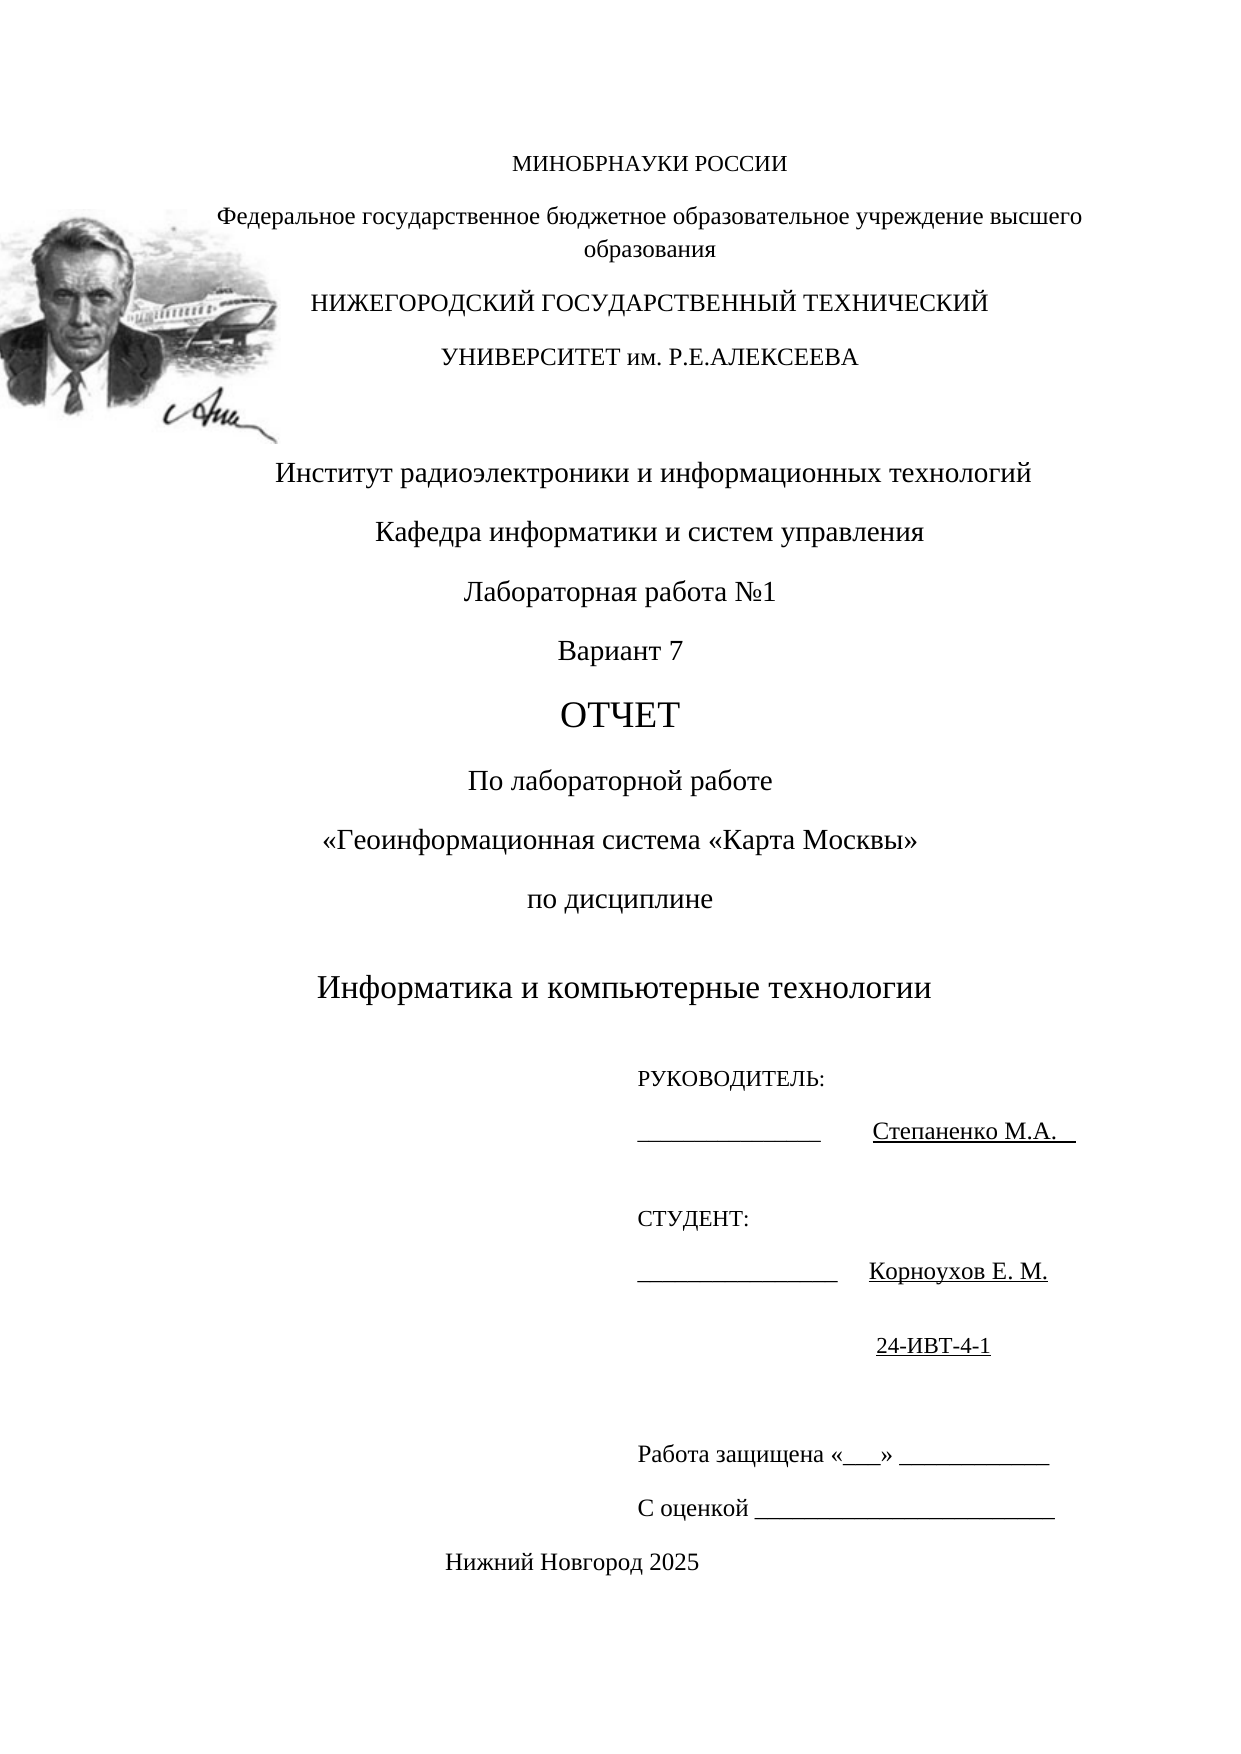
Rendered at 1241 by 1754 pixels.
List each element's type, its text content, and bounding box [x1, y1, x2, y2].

text Лабораторная работа №1 [150, 574, 1090, 607]
text 24-ИВТ-4-1 [637, 1332, 1090, 1358]
text ________________ Корноухов Е. М. [637, 1256, 1090, 1284]
text ОТЧЕТ [150, 692, 1090, 736]
text Работа защищена «___» ____________ [637, 1439, 1090, 1468]
text УНИВЕРСИТЕТ им. Р.Е.АЛЕКСЕЕВА [209, 342, 1090, 371]
text Информатика и компьютерные технологии [150, 967, 1090, 1006]
text Нижний Новгород 2025 [371, 1547, 1090, 1576]
text По лабораторной работе [150, 763, 1090, 796]
text ________________ Степаненко М.А. [637, 1116, 1090, 1145]
text НИЖЕГОРОДСКИЙ ГОСУДАРСТВЕННЫЙ ТЕХНИЧЕСКИЙ [209, 288, 1090, 317]
text Кафедра информатики и систем управления [209, 514, 1090, 548]
text МИНОБРНАУКИ РОССИИ [209, 150, 1090, 176]
text С оценкой ________________________ [637, 1493, 1090, 1522]
text РУКОВОДИТЕЛЬ: [637, 1065, 1090, 1091]
text Вариант 7 [150, 633, 1090, 667]
text Институт радиоэлектроники и информационных технологий [209, 455, 1090, 488]
text Федеральное государственное бюджетное образовательное учреждение высшего образования [209, 201, 1090, 263]
text «Геоинформационная система «Карта Москвы» [150, 822, 1090, 856]
text по дисциплине [150, 882, 1090, 915]
text СТУДЕНТ: [637, 1205, 1090, 1231]
